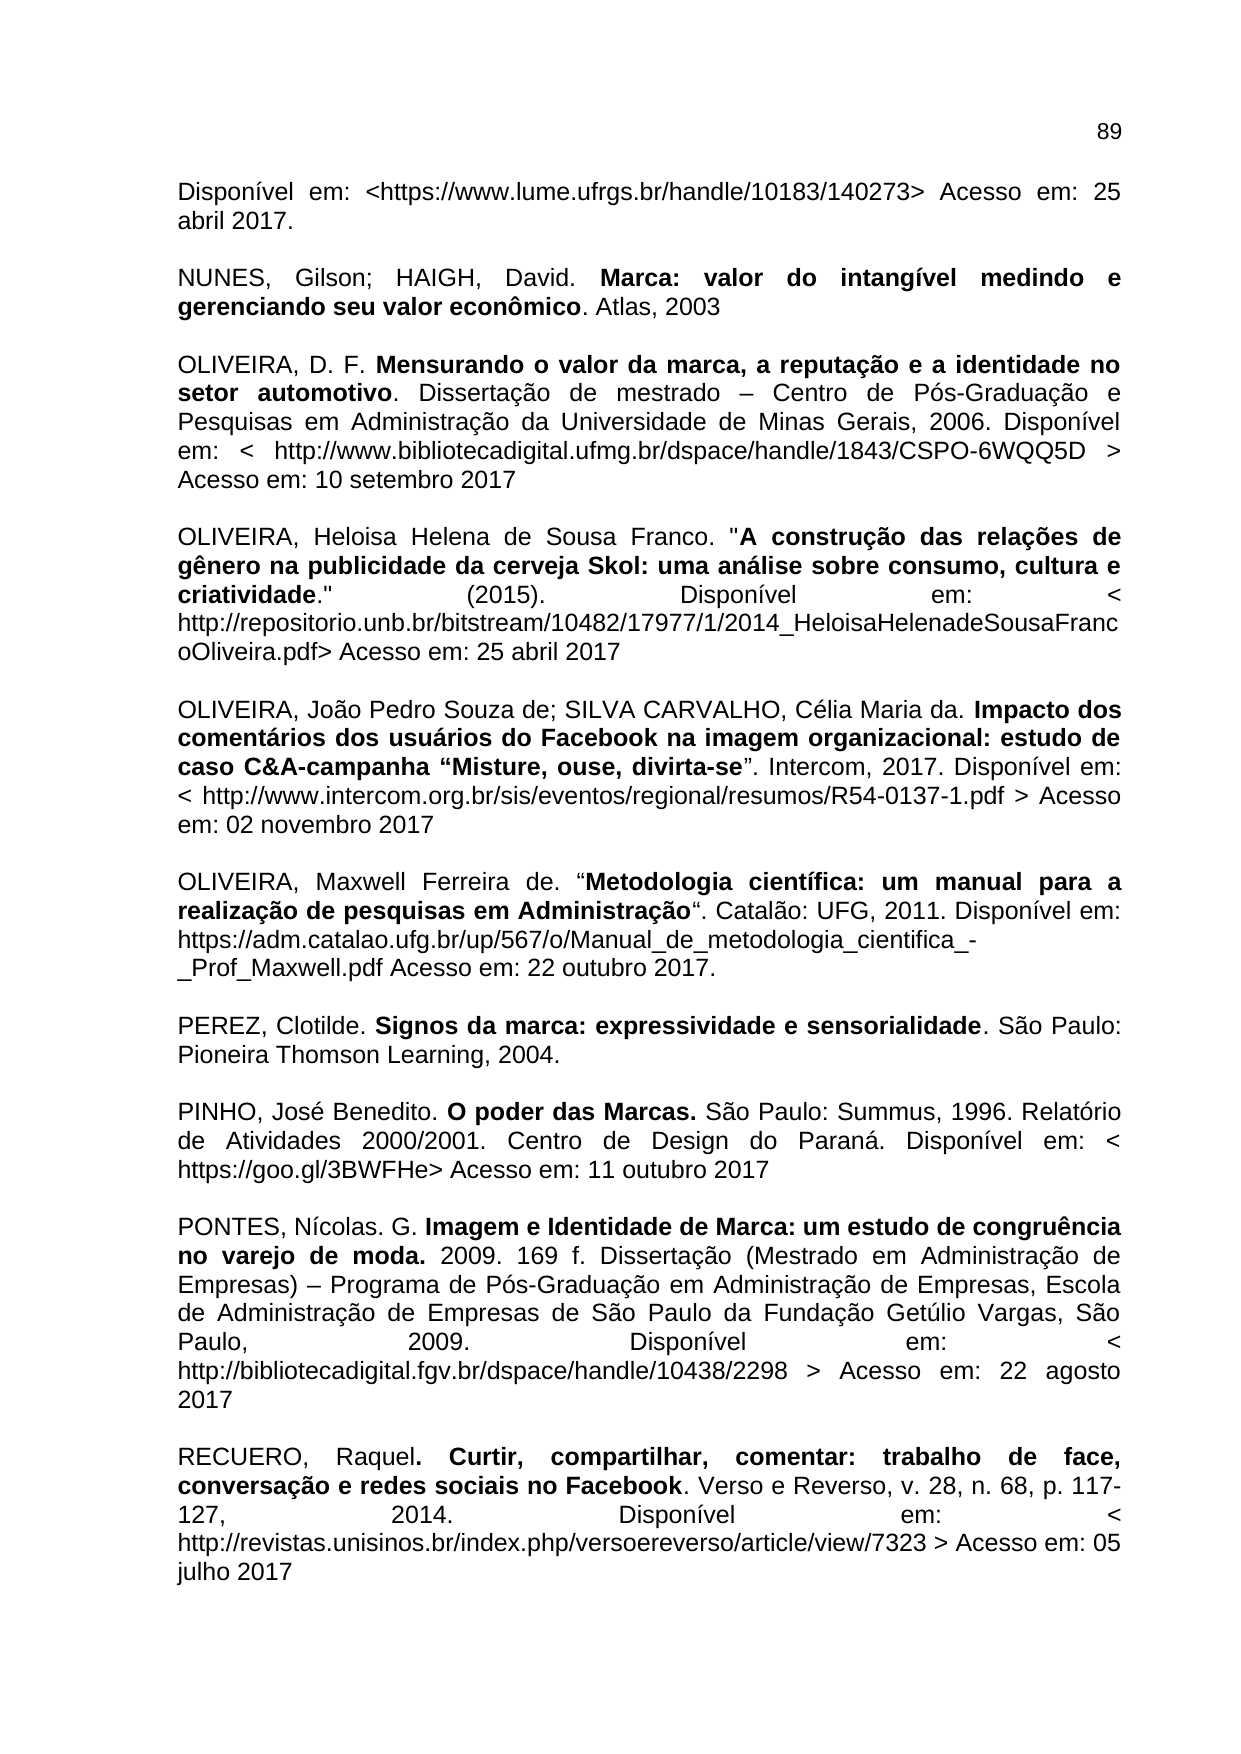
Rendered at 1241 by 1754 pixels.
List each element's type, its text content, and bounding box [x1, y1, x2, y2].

text OLIVEIRA, Maxwell Ferreira de. “Metodologia científica: um manual para a realização de pesquisas em Administração“. Catalão: UFG, 2011. Disponível em: https://adm.catalao.ufg.br/up/567/o/Manual_de_metodologia_cientifica_-_Prof_Maxwell.pdf Acesso em: 22 outubro 2017. [177, 867, 1122, 982]
text OLIVEIRA, D. F. Mensurando o valor da marca, a reputação e a identidade no setor automotivo. Dissertação de mestrado – Centro de Pós-Graduação e Pesquisas em Administração da Universidade de Minas Gerais, 2006. Disponível em: < http://www.bibliotecadigital.ufmg.br/dspace/handle/1843/CSPO-6WQQ5D > Acesso em: 10 setembro 2017 [177, 350, 1122, 493]
text PONTES, Nícolas. G. Imagem e Identidade de Marca: um estudo de congruência no varejo de moda. 2009. 169 f. Dissertação (Mestrado em Administração de Empresas) – Programa de Pós-Graduação em Administração de Empresas, Escola de Administração de Empresas de São Paulo da Fundação Getúlio Vargas, São Paulo, 2009. Disponível em: < http://bibliotecadigital.fgv.br/dspace/handle/10438/2298 > Acesso em: 22 agosto 2017 [177, 1212, 1122, 1413]
text OLIVEIRA, Heloisa Helena de Sousa Franco. "A construção das relações de gênero na publicidade da cerveja Skol: uma análise sobre consumo, cultura e criatividade." (2015). Disponível em: < http://repositorio.unb.br/bitstream/10482/17977/1/2014_HeloisaHelenadeSousaFrancoOliveira.pdf> Acesso em: 25 abril 2017 [177, 522, 1122, 666]
text RECUERO, Raquel. Curtir, compartilhar, comentar: trabalho de face, conversação e redes sociais no Facebook. Verso e Reverso, v. 28, n. 68, p. 117-127, 2014. Disponível em: < http://revistas.unisinos.br/index.php/versoereverso/article/view/7323 > Acesso em: 05 julho 2017 [177, 1442, 1122, 1586]
text PINHO, José Benedito. O poder das Marcas. São Paulo: Summus, 1996. Relatório de Atividades 2000/2001. Centro de Design do Paraná. Disponível em: < https://goo.gl/3BWFHe> Acesso em: 11 outubro 2017 [177, 1097, 1122, 1183]
text OLIVEIRA, João Pedro Souza de; SILVA CARVALHO, Célia Maria da. Impacto dos comentários dos usuários do Facebook na imagem organizacional: estudo de caso C&A-campanha “Misture, ouse, divirta-se”. Intercom, 2017. Disponível em: < http://www.intercom.org.br/sis/eventos/regional/resumos/R54-0137-1.pdf > Acesso em: 02 novembro 2017 [177, 695, 1122, 838]
text PEREZ, Clotilde. Signos da marca: expressividade e sensorialidade. São Paulo: Pioneira Thomson Learning, 2004. [177, 1011, 1122, 1068]
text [177, 177, 1122, 235]
text NUNES, Gilson; HAIGH, David. Marca: valor do intangível medindo e gerenciando seu valor econômico. Atlas, 2003 [177, 263, 1122, 321]
